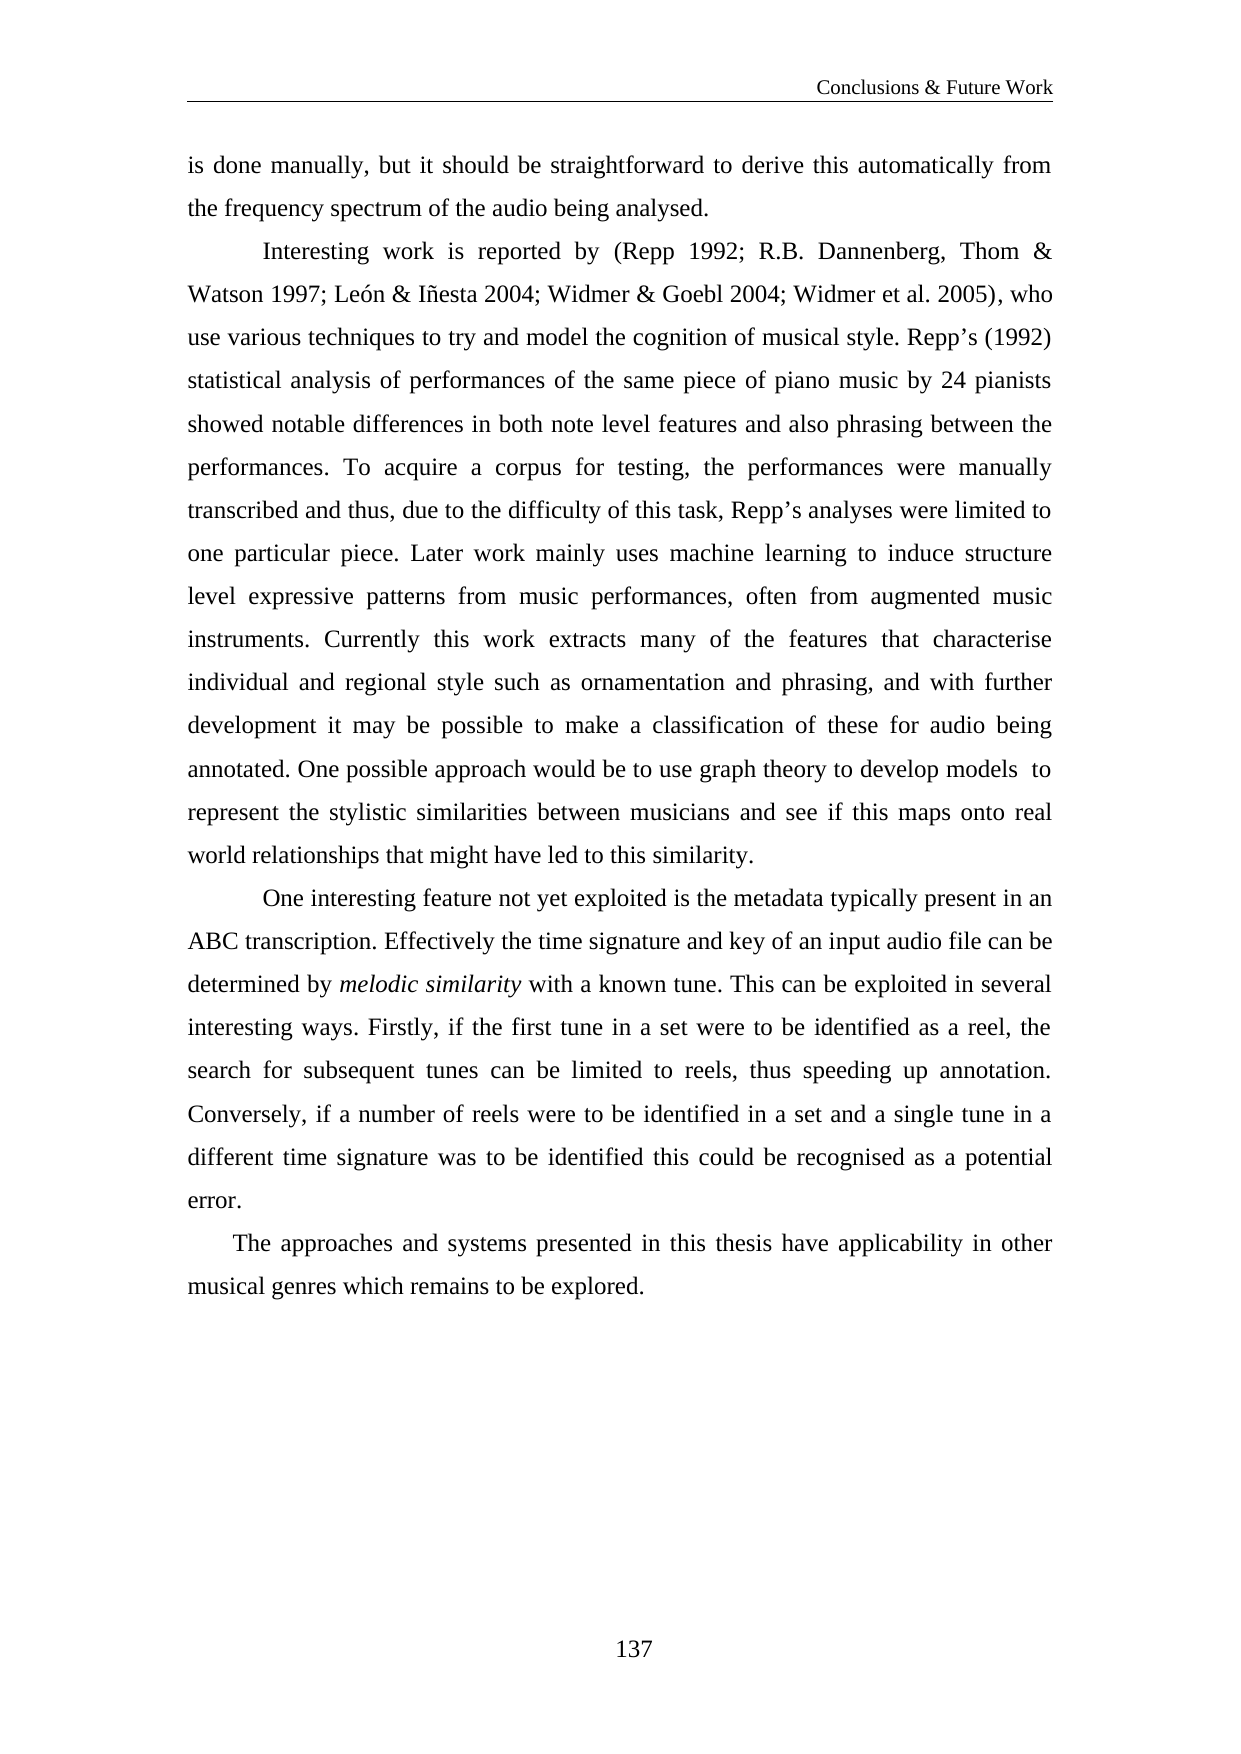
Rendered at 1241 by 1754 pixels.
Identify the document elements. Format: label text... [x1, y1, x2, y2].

text Interesting work is reported by , who use various techniques to try and model the cognition of musical style. Repp’s (1992) statistical analysis of performances of the same piece of piano music by 24 pianists showed notable differences in both note level features and also phrasing between the performances. To acquire a corpus for testing, the performances were manually transcribed and thus, due to the difficulty of this task, Repp’s analyses were limited to one particular piece. Later work mainly uses machine learning to induce structure level expressive patterns from music performances, often from augmented music instruments. Currently this work extracts many of the features that characterise individual and regional style such as ornamentation and phrasing, and with further development it may be possible to make a classification of these for audio being annotated. One possible approach would be to use graph theory to develop models to represent the stylistic similarities between musicians and see if this maps onto real world relationships that might have led to this similarity. [187, 236, 1053, 869]
text One interesting feature not yet exploited is the metadata typically present in an ABC transcription. Effectively the time signature and key of an input audio file can be determined by melodic similarity with a known tune. This can be exploited in several interesting ways. Firstly, if the first tune in a set were to be identified as a reel, the search for subsequent tunes can be limited to reels, thus speeding up annotation. Conversely, if a number of reels were to be identified in a set and a single tune in a different time signature was to be identified this could be recognised as a potential error. [187, 883, 1053, 1214]
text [187, 150, 1053, 222]
text The approaches and systems presented in this thesis have applicability in other musical genres which remains to be explored. [187, 1228, 1053, 1300]
